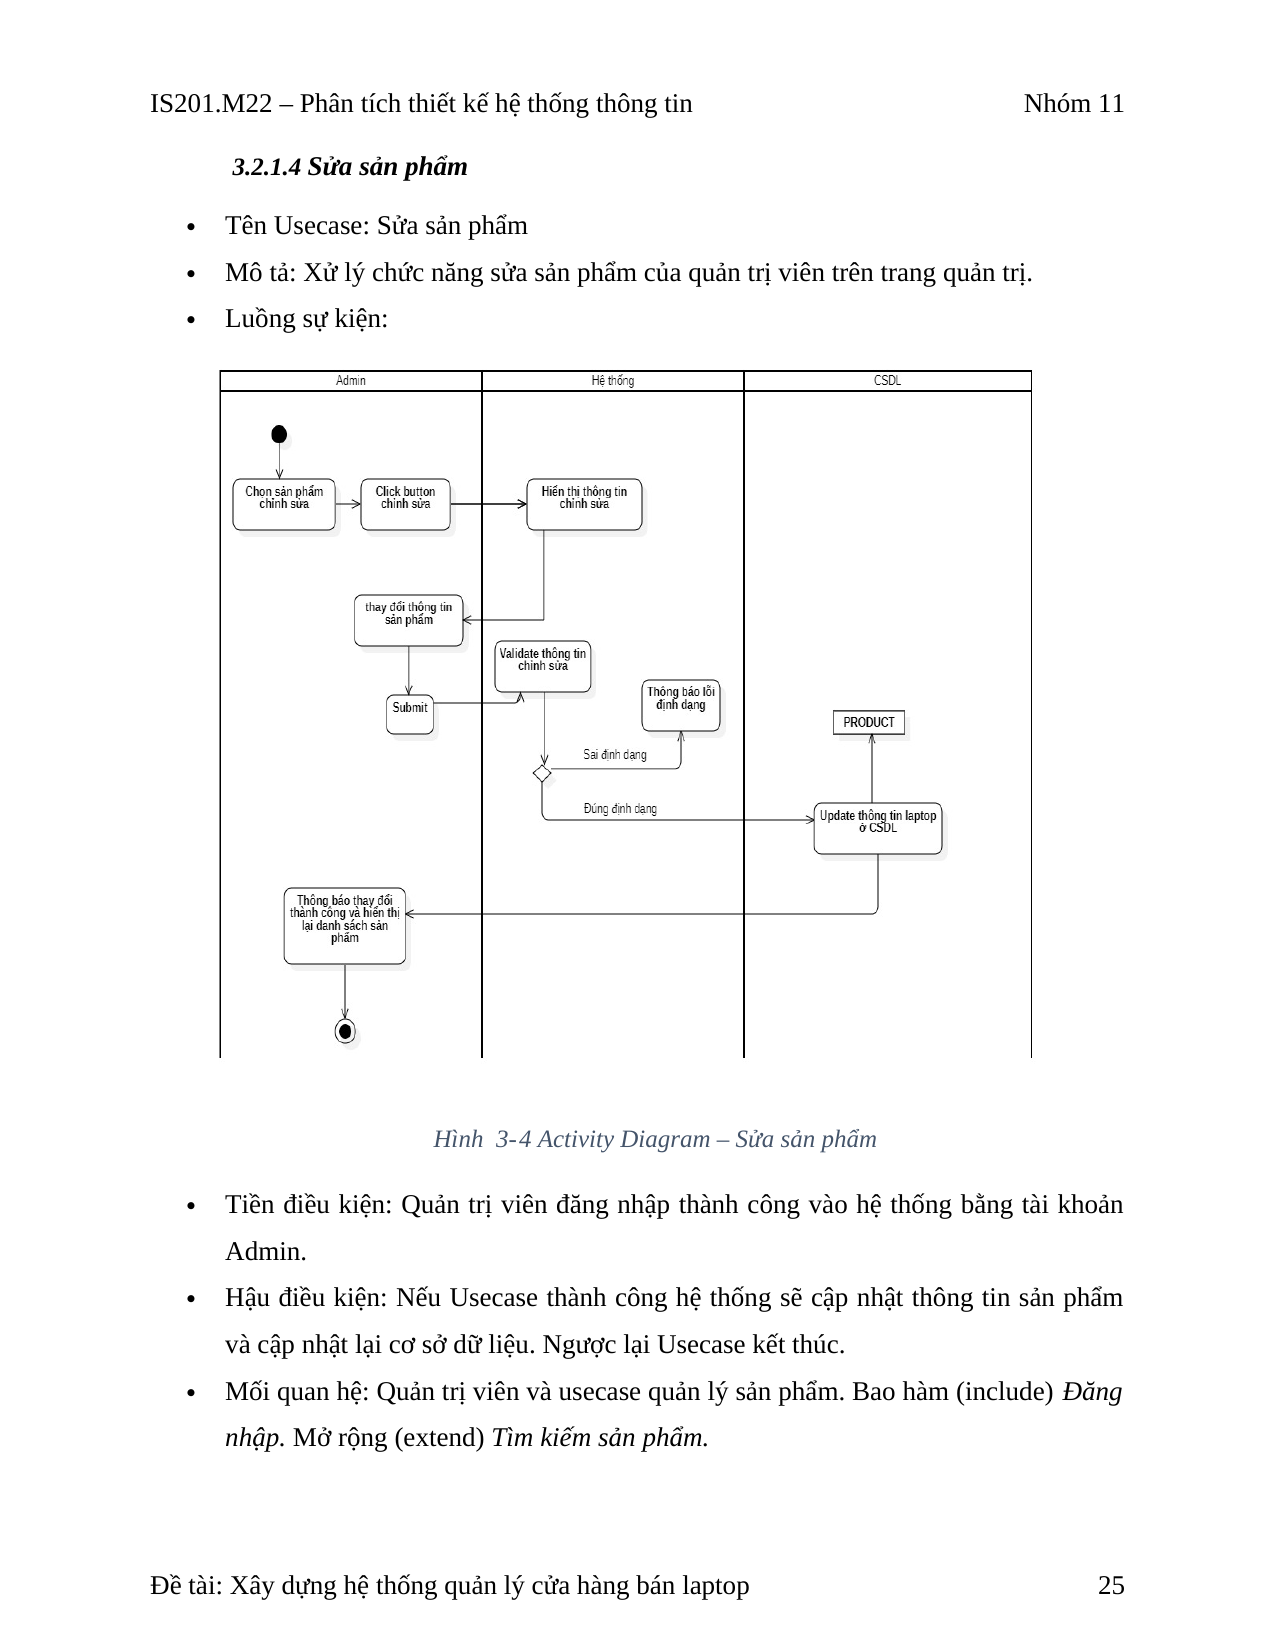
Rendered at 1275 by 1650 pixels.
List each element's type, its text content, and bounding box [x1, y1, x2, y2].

list Luồng sự kiện: [187, 302, 1125, 334]
list Hậu điều kiện: Nếu Usecase thành công hệ thống sẽ cập nhật thông tin sản phẩm và cập nhật lại cơ sở dữ liệu. Ngược lại Usecase kết thúc. [187, 1281, 1125, 1359]
subtitle Sửa sản phẩm [232, 150, 1125, 181]
picture [212, 361, 1063, 1096]
list Tiền điều kiện: Quản trị viên đăng nhập thành công vào hệ thống bằng tài khoản Admin. [187, 1188, 1125, 1266]
list Tên Usecase: Sửa sản phẩm [187, 209, 1125, 240]
text Hình 3-4 Activity Diagram – Sửa sản phẩm [150, 1124, 1125, 1153]
list Mô tả: Xử lý chức năng sửa sản phẩm của quản trị viên trên trang quản trị. [187, 256, 1125, 287]
list Mối quan hệ: Quản trị viên và usecase quản lý sản phẩm. Bao hàm (include) Đăng nhập. Mở rộng (extend) Tìm kiếm sản phẩm. [187, 1375, 1125, 1452]
